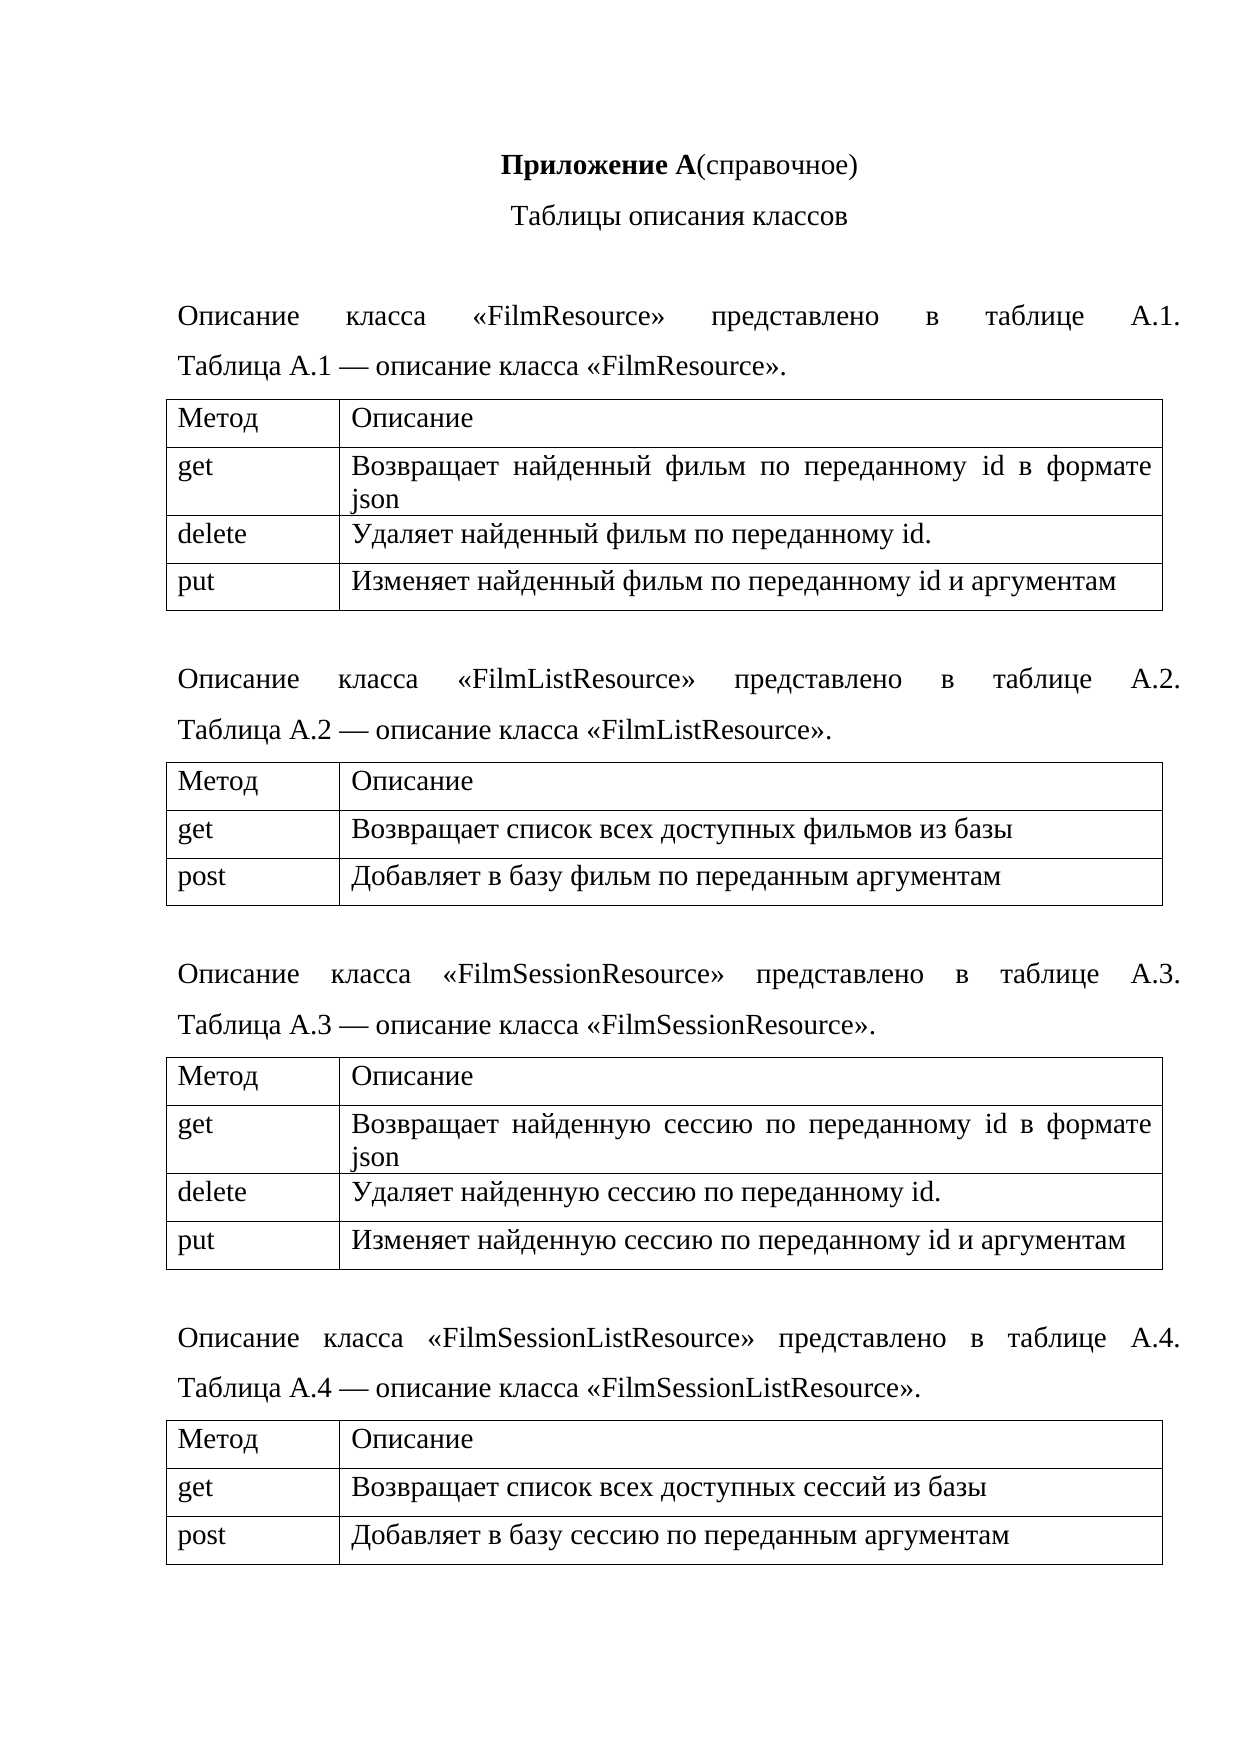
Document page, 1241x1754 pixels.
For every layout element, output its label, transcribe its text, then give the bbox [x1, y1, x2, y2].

table_header Описание [340, 1421, 1162, 1468]
table_cell Добавляет в базу сессию по переданным аргументам [340, 1517, 1162, 1563]
table_cell post [167, 859, 339, 905]
table_cell post [167, 1517, 339, 1563]
table_cell delete [167, 1174, 339, 1221]
table_cell Изменяет найденную сессию по переданному id и аргументам [340, 1222, 1162, 1268]
text Описание класса «FilmSessionResource» представлено в таблице А.3. Таблица А.3 — описание класса «FilmSessionResource». [177, 990, 1181, 1040]
table_cell Возвращает список всех доступных фильмов из базы [340, 811, 1162, 857]
table_cell delete [167, 516, 339, 562]
table_cell get [167, 1106, 339, 1173]
table_cell Возвращает найденную сессию по переданному id в формате json [340, 1106, 1162, 1173]
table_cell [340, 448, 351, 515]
table_cell Удаляет найденный фильм по переданному id. [340, 516, 1162, 562]
text Приложение А(справочное) Таблицы описания классов [177, 147, 1181, 231]
text Описание класса «FilmSessionListResource» представлено в таблице А.4. Таблица А.4 — описание класса «FilmSessionListResource». [177, 1353, 1181, 1404]
table_cell Изменяет найденный фильм по переданному id и аргументам [340, 564, 1162, 610]
table_header Метод [167, 1058, 339, 1105]
table_cell put [167, 1222, 339, 1268]
table_cell Возвращает найденный фильм по переданному id в формате json [399, 448, 1162, 515]
table_cell Возвращает список всех доступных сессий из базы [340, 1469, 1162, 1516]
table_cell Добавляет в базу фильм по переданным аргументам [340, 859, 1162, 905]
table_header Метод [167, 400, 339, 447]
text Описание класса «FilmResource» представлено в таблице А.1. Таблица А.1 — описание класса «FilmResource». [177, 332, 1181, 382]
table_cell get [167, 1469, 339, 1516]
table_header Описание [340, 400, 1162, 447]
table_cell put [167, 564, 339, 610]
table_header Метод [167, 1421, 339, 1468]
table_header Описание [340, 763, 1162, 810]
text Описание класса «FilmListResource» представлено в таблице А.2. Таблица А.2 — описание класса «FilmListResource». [177, 695, 1181, 745]
table_cell get [167, 811, 339, 857]
table_cell Удаляет найденную сессию по переданному id. [340, 1174, 1162, 1221]
table_cell get [167, 448, 339, 515]
table_header Описание [340, 1058, 1162, 1105]
table_header Метод [167, 763, 339, 810]
